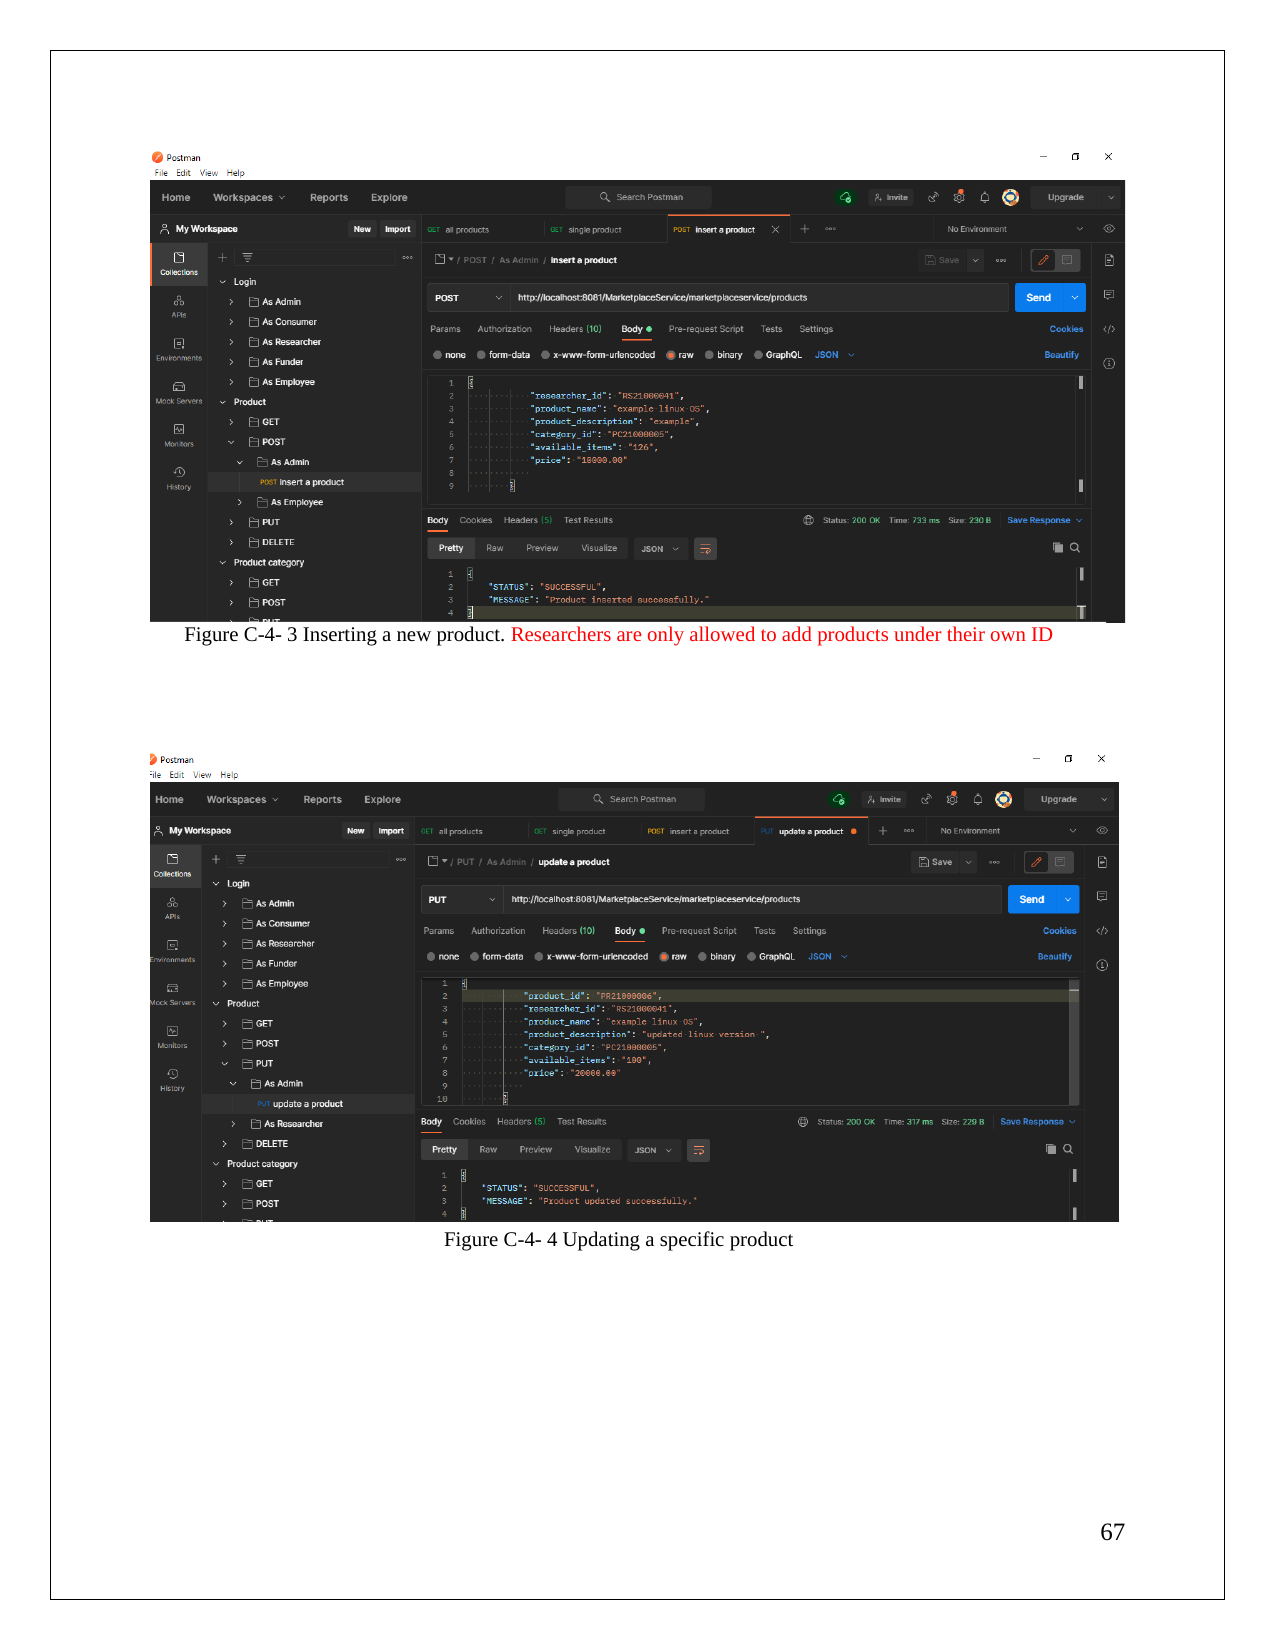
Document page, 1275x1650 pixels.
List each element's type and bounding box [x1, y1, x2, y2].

picture [150, 751, 1119, 1222]
picture [150, 150, 1125, 623]
